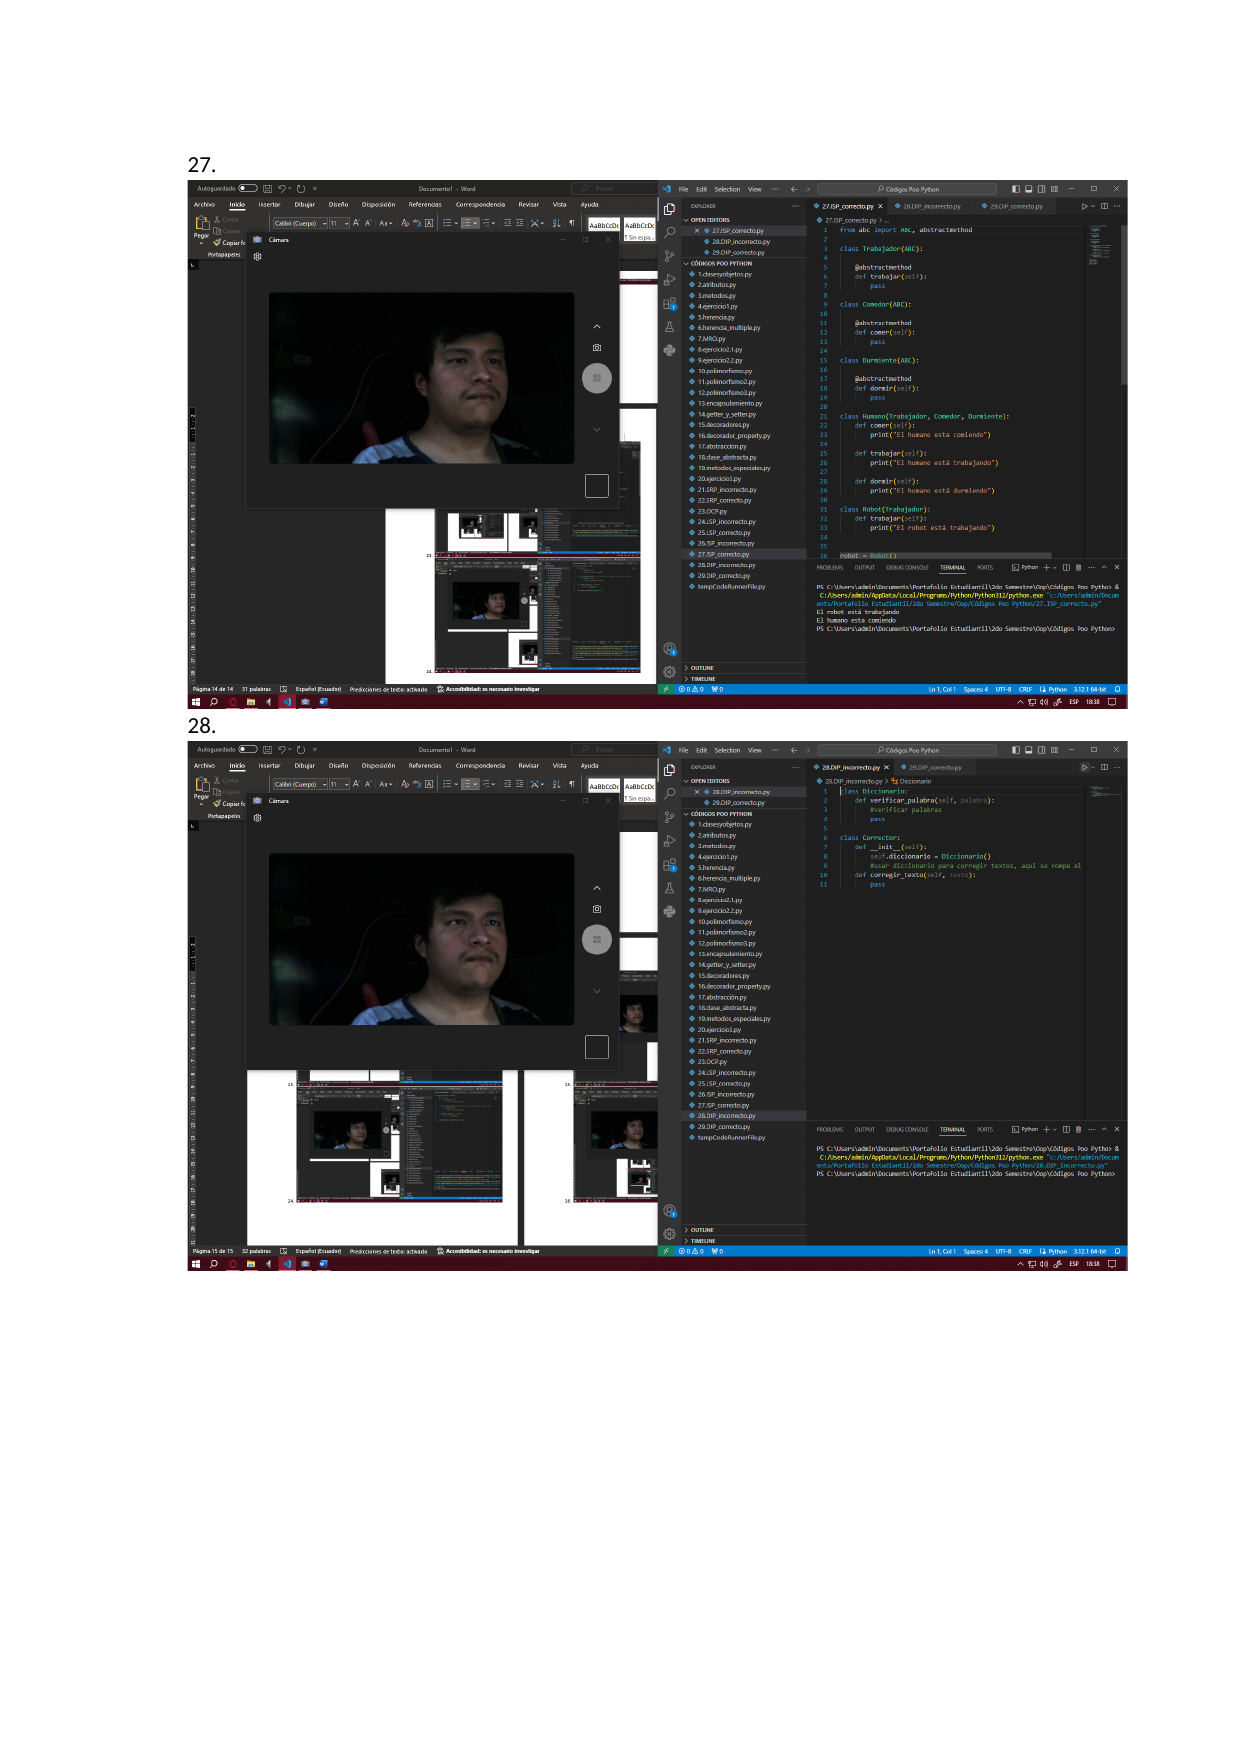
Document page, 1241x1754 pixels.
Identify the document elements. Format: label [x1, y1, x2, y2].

picture [187, 180, 1128, 709]
picture [187, 741, 1128, 1271]
